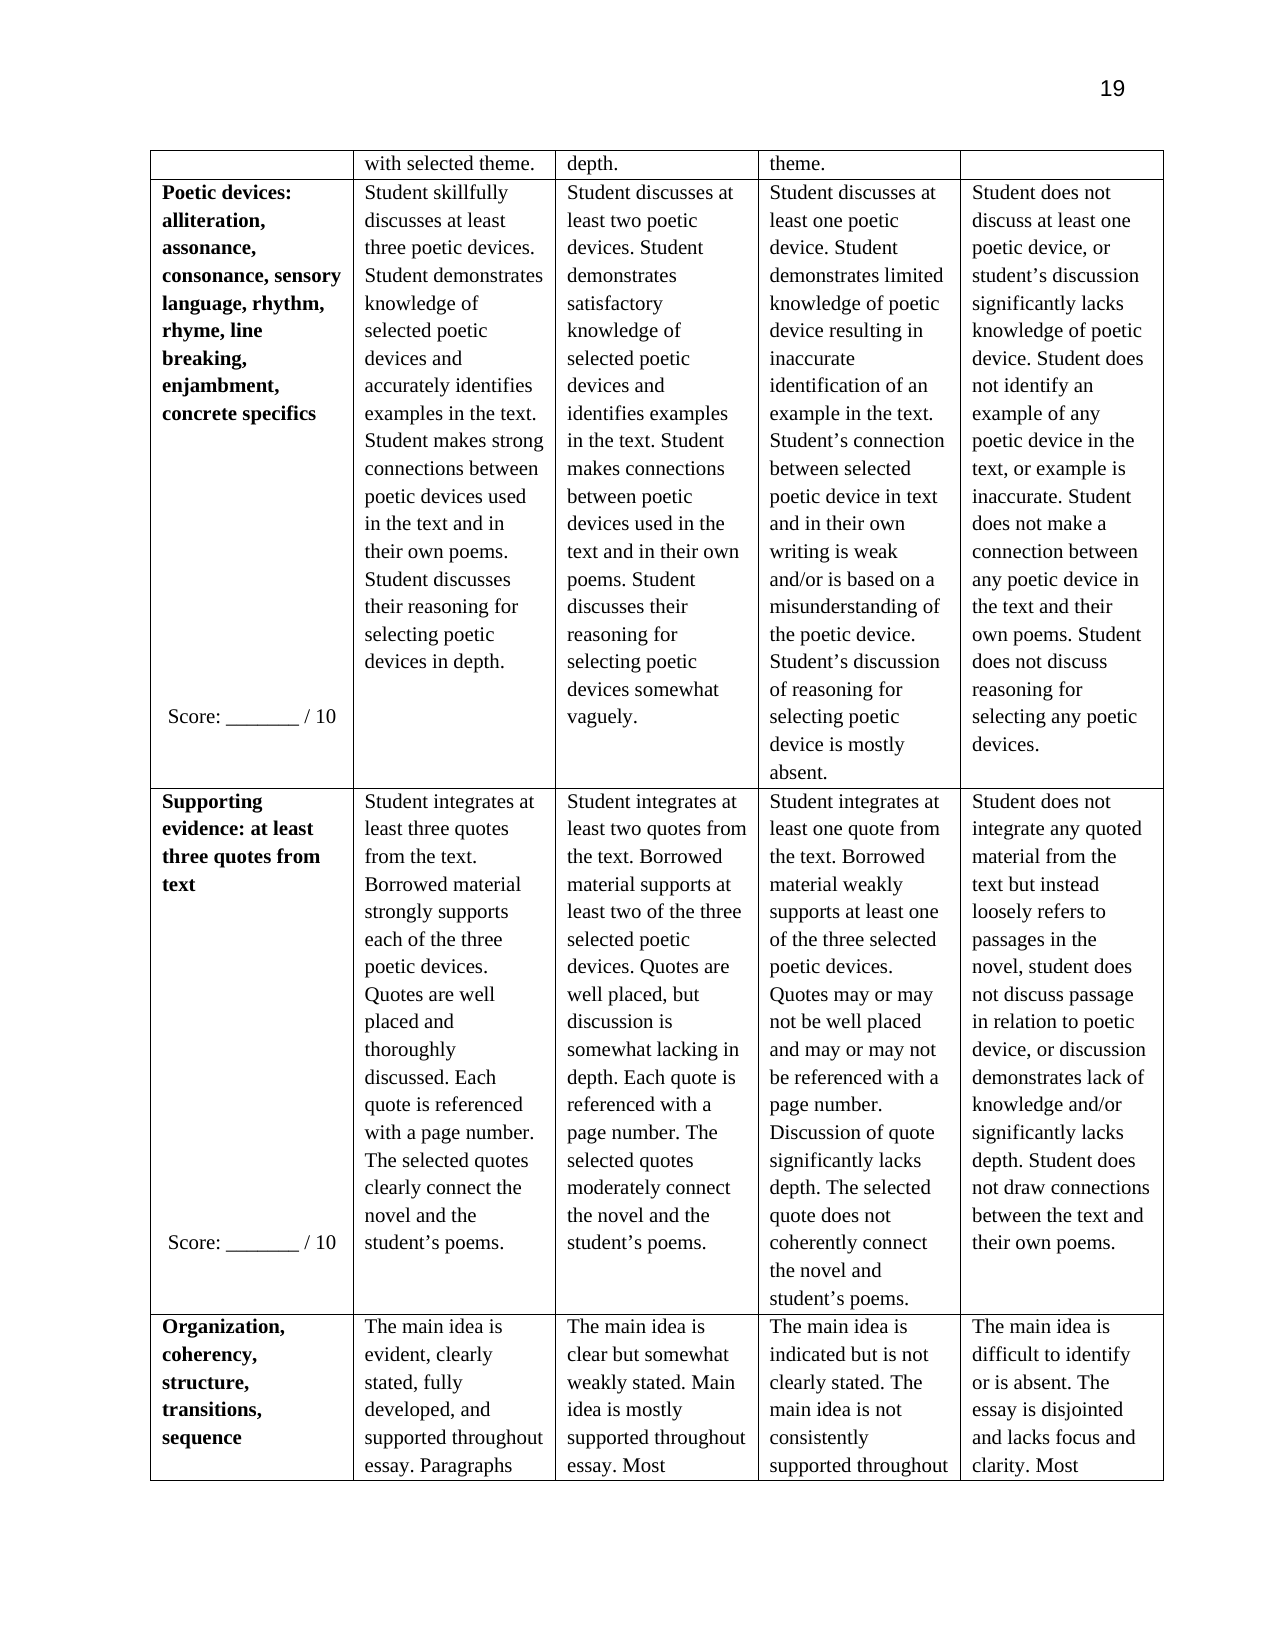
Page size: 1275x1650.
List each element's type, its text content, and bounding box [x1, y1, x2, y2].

table_cell Supporting evidence: at least three quotes from text Score: _______ / 10 [151, 789, 353, 1313]
table_cell Student integrates at least two quotes from the text. Borrowed material supports at least two of the three selected poetic devices. Quotes are well placed, but discussion is somewhat lacking in depth. Each quote is referenced with a page number. The selected quotes moderately connect the novel and the student’s poems. [556, 789, 758, 1313]
table_cell Student integrates at least one quote from the text. Borrowed material weakly supports at least one of the three selected poetic devices. Quotes may or may not be well placed and may or may not be referenced with a page number. Discussion of quote significantly lacks depth. The selected quote does not coherently connect the novel and student’s poems. [759, 789, 960, 1313]
table_cell Student integrates at least three quotes from the text. Borrowed material strongly supports each of the three poetic devices. Quotes are well placed and thoroughly discussed. Each quote is referenced with a page number. The selected quotes clearly connect the novel and the student’s poems. [354, 789, 555, 1313]
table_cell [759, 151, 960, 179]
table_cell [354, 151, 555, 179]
table_cell Student discusses at least two poetic devices. Student demonstrates satisfactory knowledge of selected poetic devices and identifies examples in the text. Student makes connections between poetic devices used in the text and in their own poems. Student discusses their reasoning for selecting poetic devices somewhat vaguely. [556, 180, 758, 788]
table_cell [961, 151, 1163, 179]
table_cell Student discusses at least one poetic device. Student demonstrates limited knowledge of poetic device resulting in inaccurate identification of an example in the text. Student’s connection between selected poetic device in text and in their own writing is weak and/or is based on a misunderstanding of the poetic device. Student’s discussion of reasoning for selecting poetic device is mostly absent. [759, 180, 960, 788]
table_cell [151, 1315, 353, 1480]
table_cell Poetic devices: alliteration, assonance, consonance, sensory language, rhythm, rhyme, line breaking, enjambment, concrete specifics Score: _______ / 10 [151, 180, 353, 788]
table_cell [354, 1315, 555, 1480]
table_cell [961, 1315, 1163, 1480]
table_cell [151, 151, 353, 179]
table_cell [556, 1315, 758, 1480]
table_cell Student does not discuss at least one poetic device, or student’s discussion significantly lacks knowledge of poetic device. Student does not identify an example of any poetic device in the text, or example is inaccurate. Student does not make a connection between any poetic device in the text and their own poems. Student does not discuss reasoning for selecting any poetic devices. [961, 180, 1163, 788]
table_cell Student does not integrate any quoted material from the text but instead loosely refers to passages in the novel, student does not discuss passage in relation to poetic device, or discussion demonstrates lack of knowledge and/or significantly lacks depth. Student does not draw connections between the text and their own poems. [961, 789, 1163, 1313]
table_cell Student skillfully discusses at least three poetic devices. Student demonstrates knowledge of selected poetic devices and accurately identifies examples in the text. Student makes strong connections between poetic devices used in the text and in their own poems. Student discusses their reasoning for selecting poetic devices in depth. [354, 180, 555, 788]
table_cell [759, 1315, 960, 1480]
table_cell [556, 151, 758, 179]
